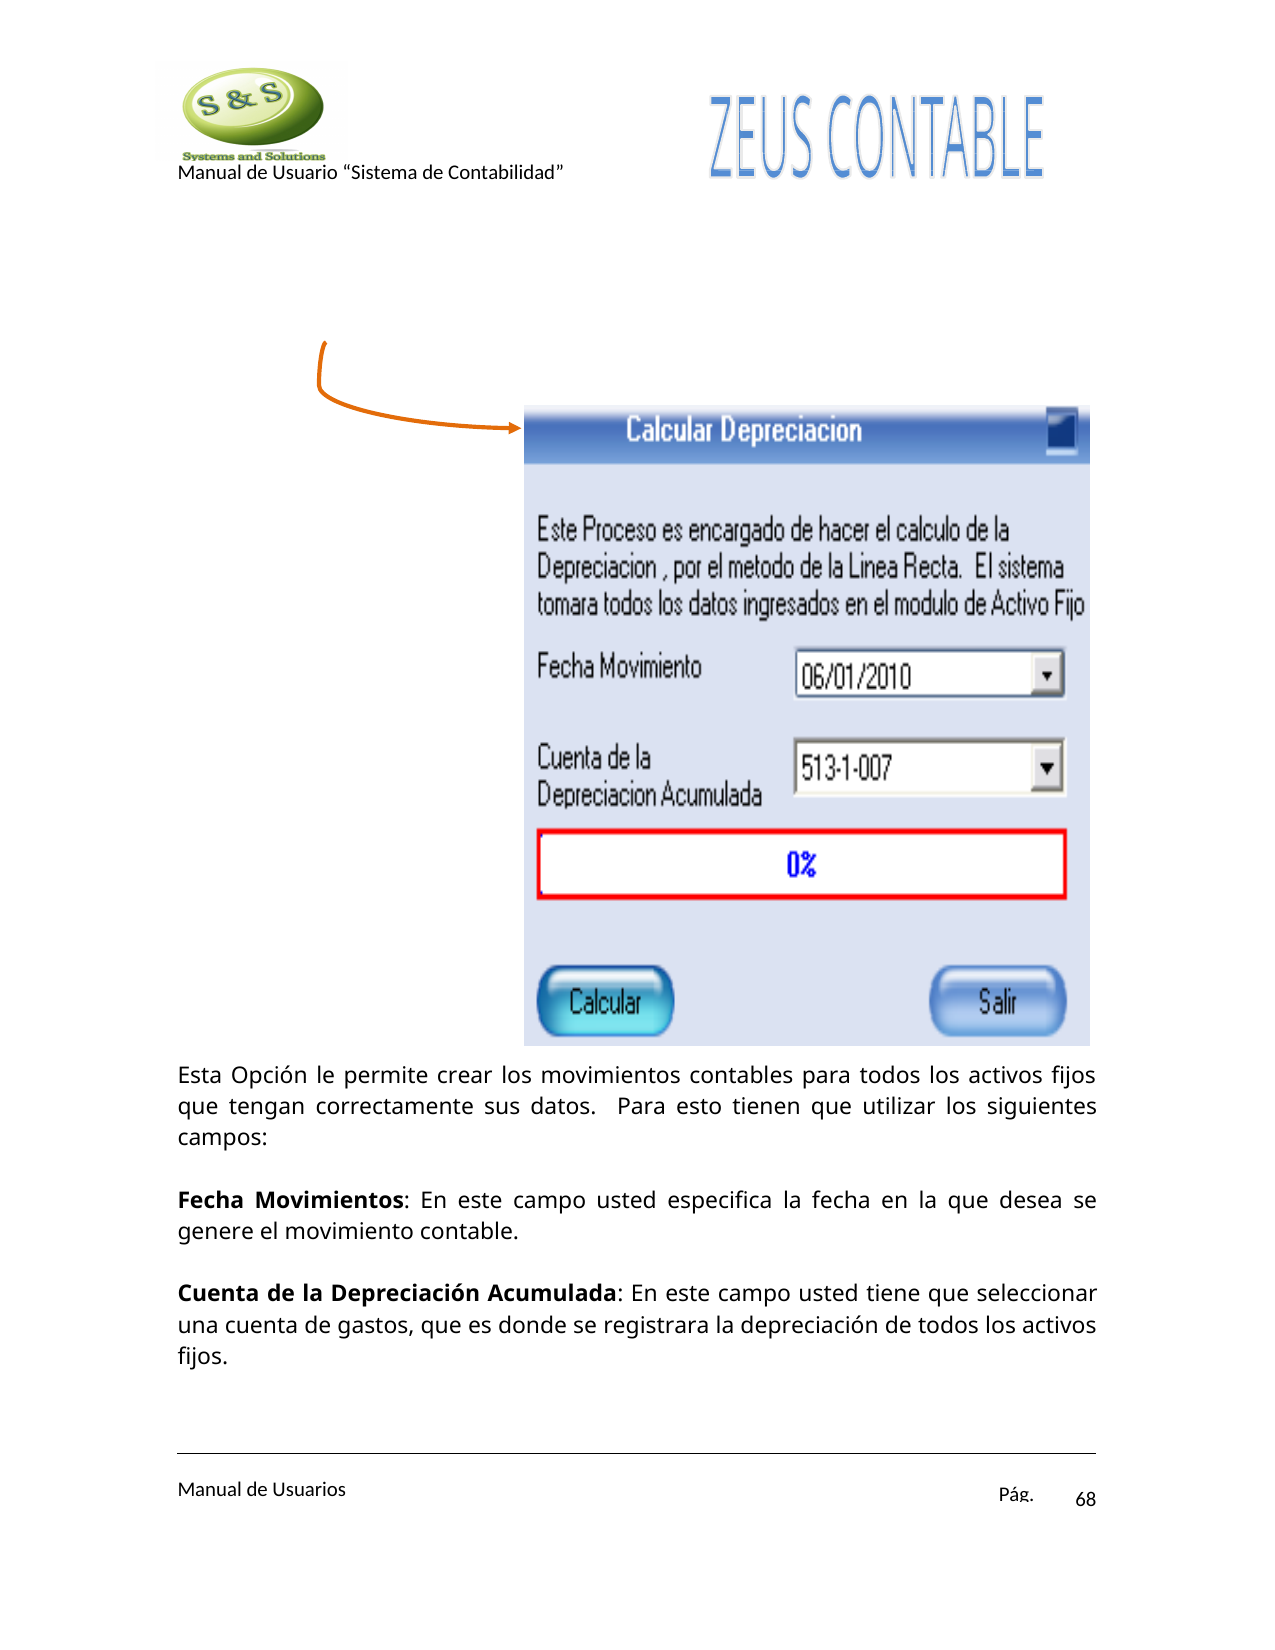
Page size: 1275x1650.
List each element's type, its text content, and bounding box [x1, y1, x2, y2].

picture [524, 405, 1090, 1046]
picture [155, 61, 348, 161]
text Fecha Movimientos: En este campo usted especifica la fecha en la que desea se genere el movimiento contable. [177, 1184, 1098, 1246]
text Cuenta de la Depreciación Acumulada: En este campo usted tiene que seleccionar una cuenta de gastos, que es donde se registrara la depreciación de todos los activos fijos. [177, 1277, 1098, 1371]
text Esta Opción le permite crear los movimientos contables para todos los activos fijos que tengan correctamente sus datos. Para esto tienen que utilizar los siguientes campos: [177, 1059, 1098, 1152]
